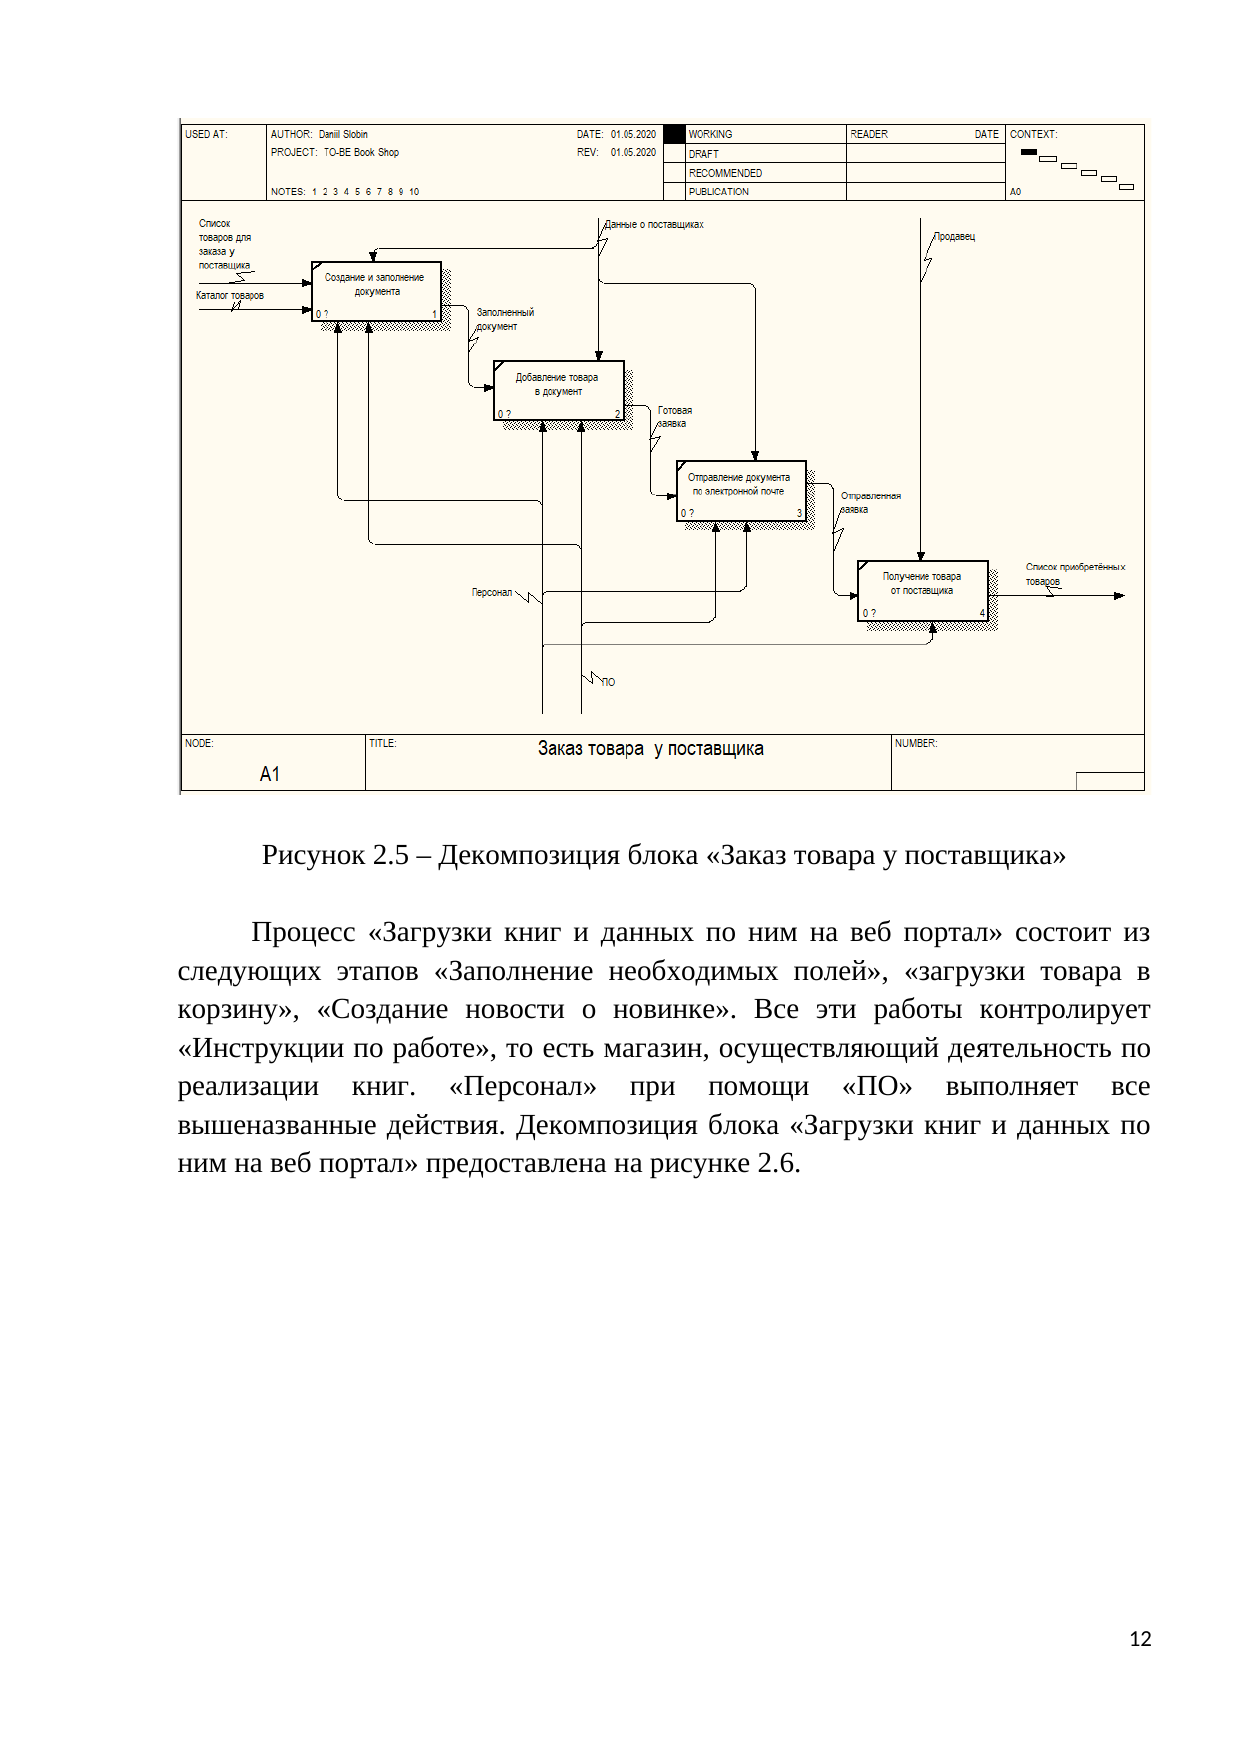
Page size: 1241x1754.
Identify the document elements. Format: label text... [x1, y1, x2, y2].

text Процесс «Загрузки книг и данных по ним на веб портал» состоит из следующих этапов «Заполнение необходимых полей», «загрузки товара в корзину», «Создание новости о новинке». Все эти работы контролирует «Инструкции по работе», то есть магазин, осуществляющий деятельность по реализации книг. «Персонал» при помощи «ПО» выполняет все вышеназванные действия. Декомпозиция блока «Загрузки книг и данных по ним на веб портал» предоставлена на рисунке 2.6. [177, 914, 1152, 1179]
picture [177, 118, 1152, 795]
text Рисунок 2.5 – Декомпозиция блока «Заказ товара у поставщика» [177, 837, 1152, 871]
